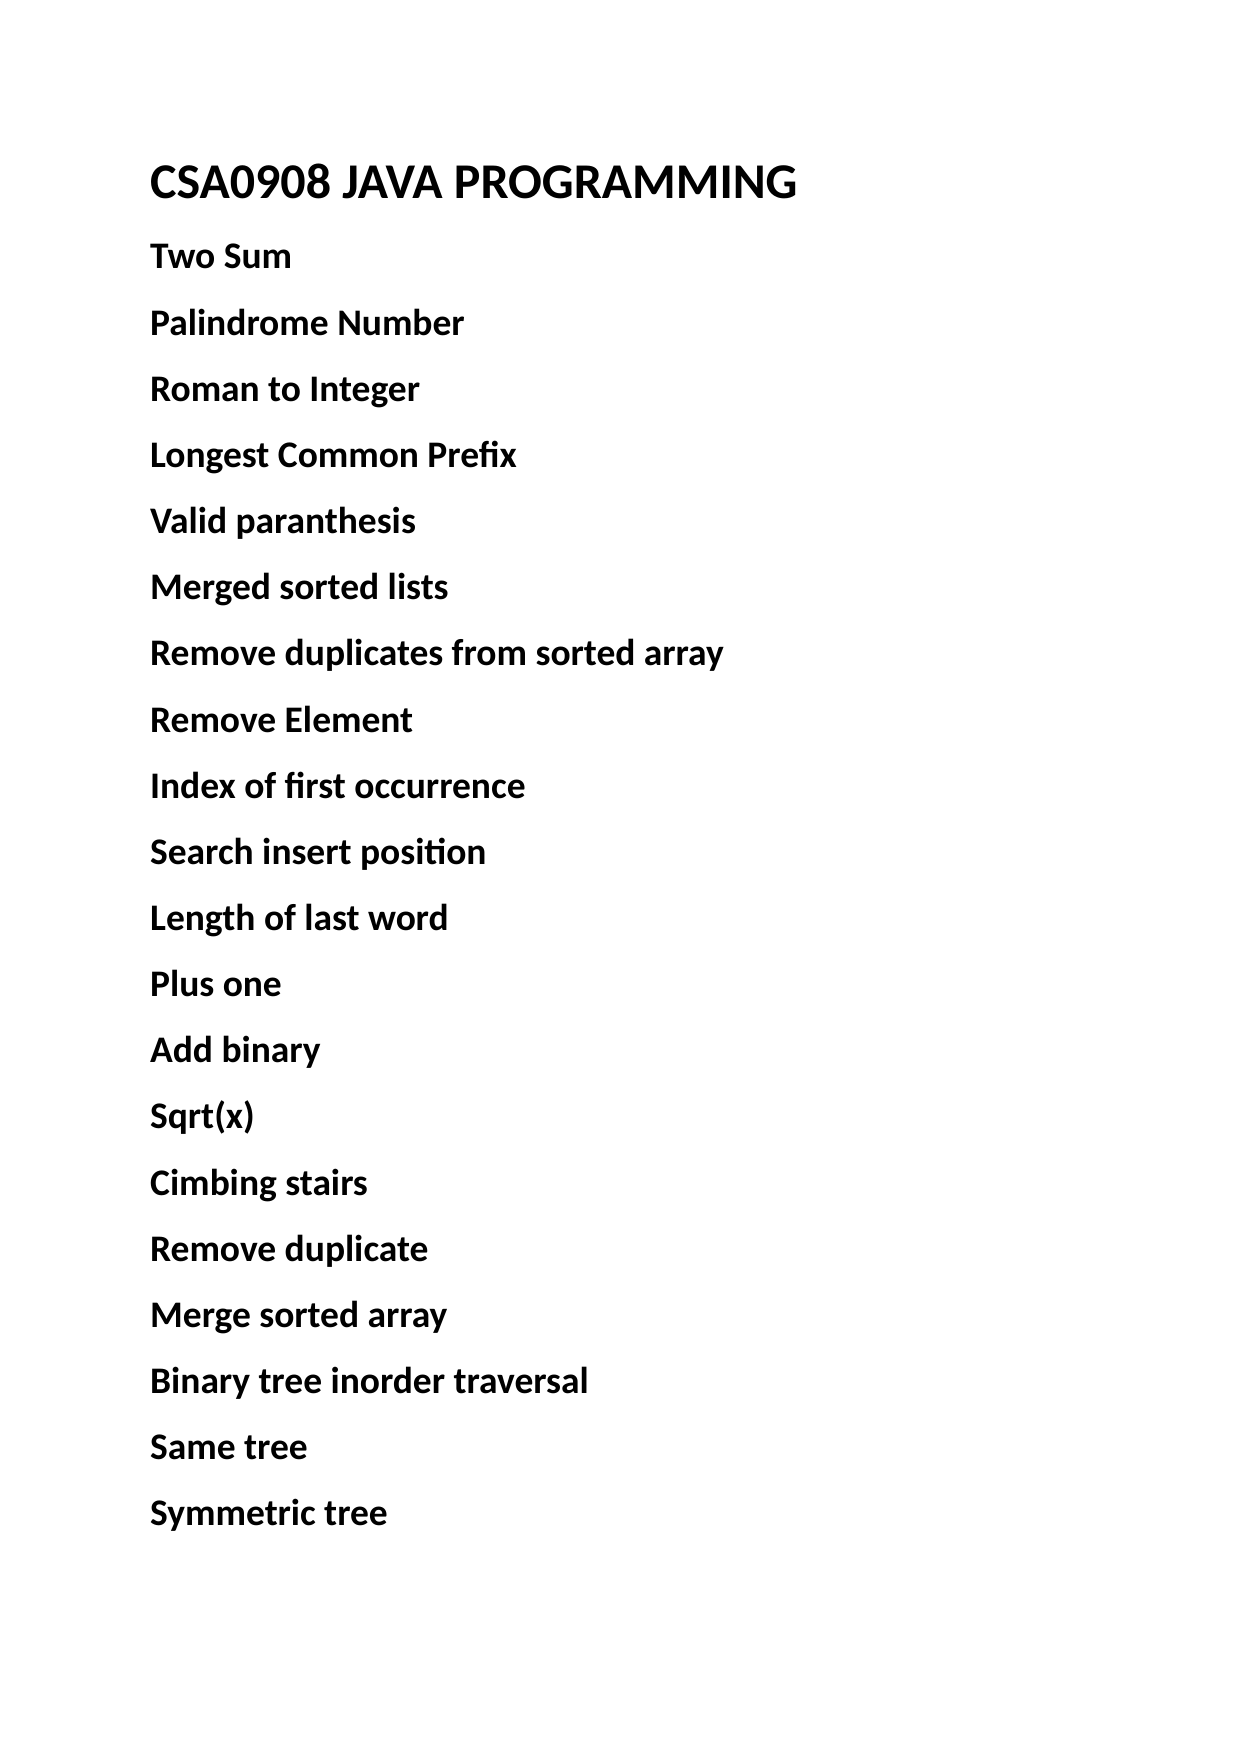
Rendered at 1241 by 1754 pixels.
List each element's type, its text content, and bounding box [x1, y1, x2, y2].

text Merged sorted lists [150, 563, 1090, 609]
text Palindrome Number [150, 299, 1090, 344]
text Same tree [150, 1423, 1090, 1469]
text Longest Common Prefix [150, 431, 1090, 477]
text Length of last word [150, 894, 1090, 940]
text Valid paranthesis [150, 497, 1090, 543]
text Index of first occurrence [150, 762, 1090, 807]
text Roman to Integer [150, 365, 1090, 411]
text Two Sum [150, 232, 1090, 278]
text Cimbing stairs [150, 1158, 1090, 1204]
text Remove Element [150, 696, 1090, 741]
text Plus one [150, 960, 1090, 1006]
text Merge sorted array [150, 1291, 1090, 1337]
text Remove duplicate [150, 1225, 1090, 1271]
text CSA0908 JAVA PROGRAMMING [150, 150, 1090, 211]
text Add binary [150, 1026, 1090, 1072]
text Search insert position [150, 828, 1090, 874]
text Symmetric tree [150, 1489, 1090, 1535]
text Binary tree inorder traversal [150, 1357, 1090, 1403]
text Remove duplicates from sorted array [150, 629, 1090, 675]
text Sqrt(x) [150, 1092, 1090, 1138]
